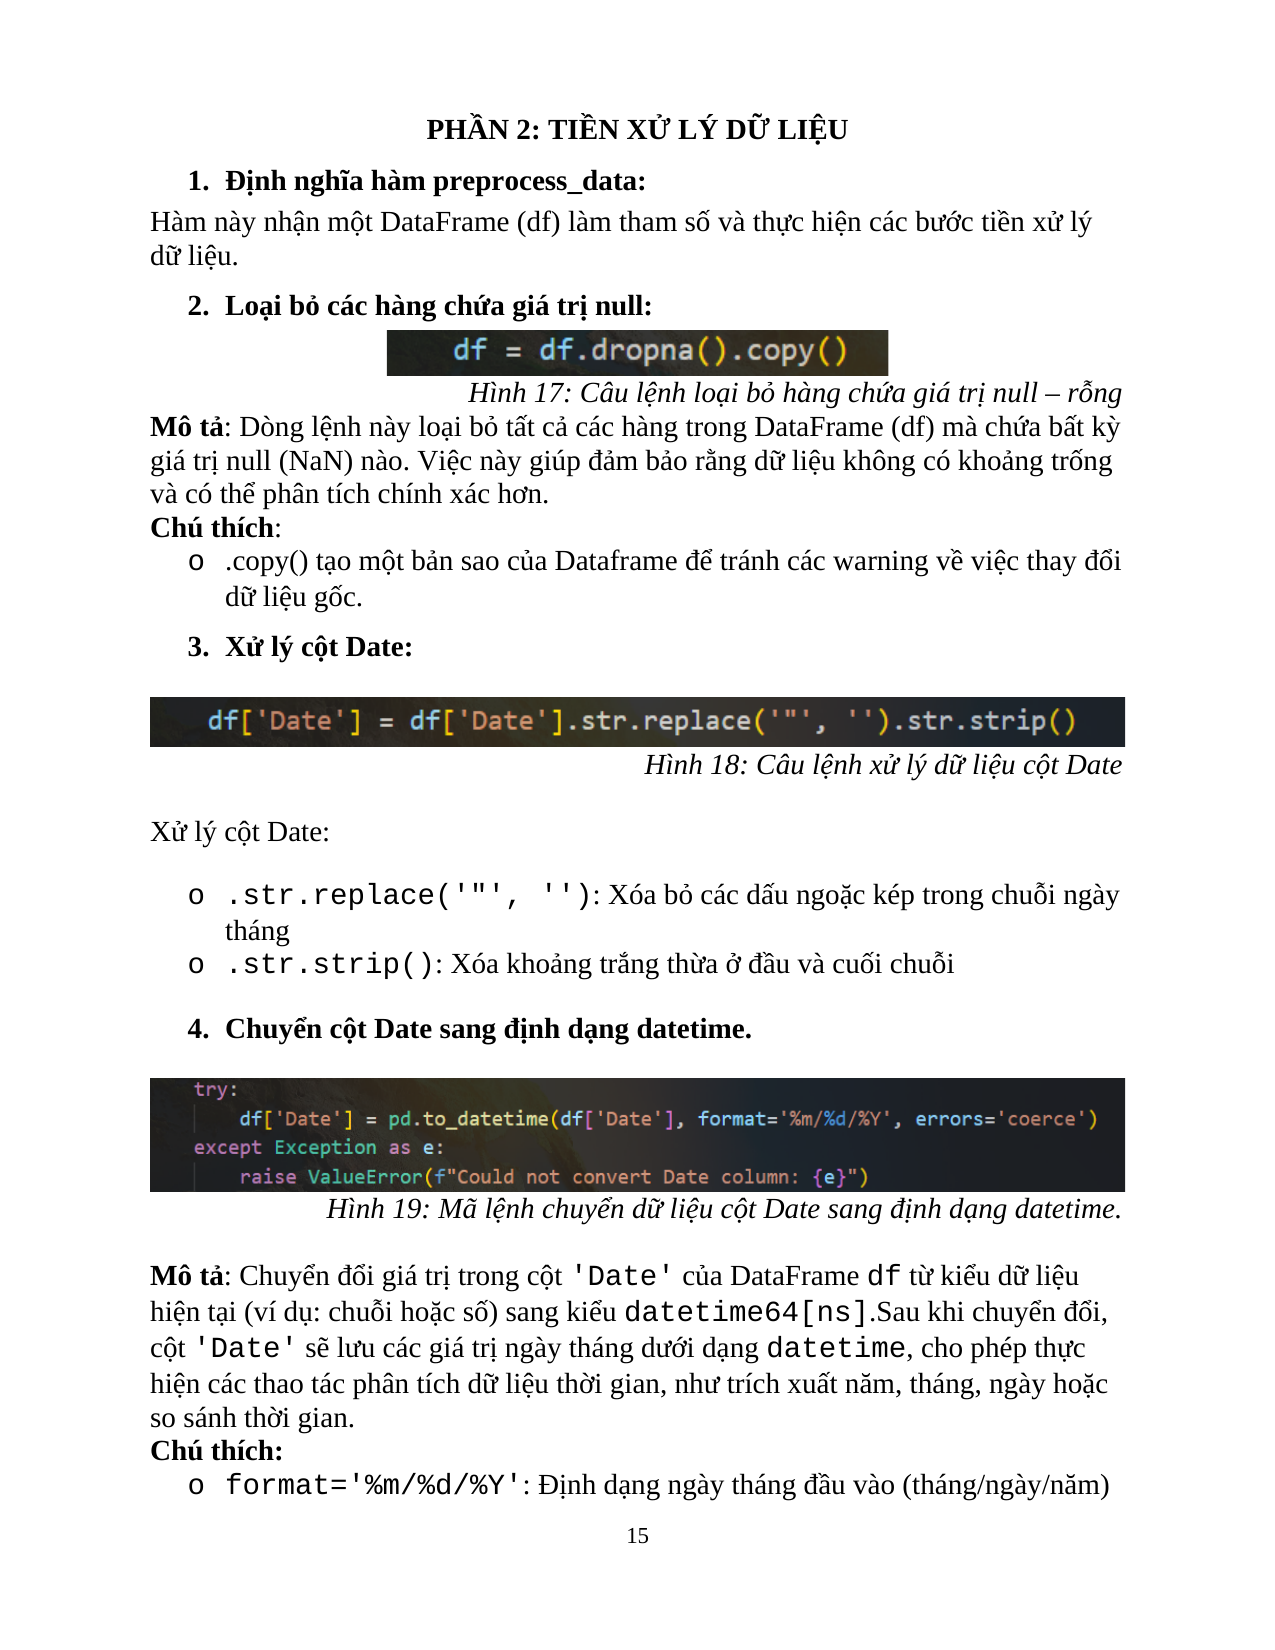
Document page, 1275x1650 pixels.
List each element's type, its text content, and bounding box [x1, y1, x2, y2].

text Hình 18: Câu lệnh xử lý dữ liệu cột Date [150, 747, 1125, 781]
text Chú thích: [150, 1433, 1125, 1467]
subtitle PHẦN 2: TIỀN XỬ LÝ DỮ LIỆU [150, 112, 1125, 146]
text Xử lý cột Date: [150, 814, 1125, 848]
subtitle Định nghĩa hàm preprocess_data: [187, 163, 1125, 196]
text Mô tả: Dòng lệnh này loại bỏ tất cả các hàng trong DataFrame (df) mà chứa bất kỳ giá trị null (NaN) nào. Việc này giúp đảm bảo rằng dữ liệu không có khoảng trống và có thể phân tích chính xác hơn. [150, 409, 1125, 510]
list .copy() tạo một bản sao của Dataframe để tránh các warning về việc thay đổi dữ liệu gốc. [187, 543, 1125, 613]
picture [386, 330, 889, 376]
list format='%m/%d/%Y': Định dạng ngày tháng đầu vào (tháng/ngày/năm) [187, 1467, 1125, 1503]
text Hàm này nhận một DataFrame (df) làm tham số và thực hiện các bước tiền xử lý dữ liệu. [150, 204, 1125, 272]
list .str.replace('"', ''): Xóa bỏ các dấu ngoặc kép trong chuỗi ngày tháng [187, 877, 1125, 946]
text Hình 19: Mã lệnh chuyển dữ liệu cột Date sang định dạng datetime. [150, 1192, 1125, 1225]
picture [150, 1078, 1125, 1192]
text Mô tả: Chuyển đổi giá trị trong cột 'Date' của DataFrame df từ kiểu dữ liệu hiện tại (ví dụ: chuỗi hoặc số) sang kiểu datetime64[ns].Sau khi chuyển đổi, cột 'Date' sẽ lưu các giá trị ngày tháng dưới dạng datetime, cho phép thực hiện các thao tác phân tích dữ liệu thời gian, như trích xuất năm, tháng, ngày hoặc so sánh thời gian. [150, 1258, 1125, 1433]
list .str.strip(): Xóa khoảng trắng thừa ở đầu và cuối chuỗi [187, 946, 1125, 982]
picture [150, 697, 1125, 747]
subtitle Loại bỏ các hàng chứa giá trị null: [187, 288, 1125, 322]
text Chú thích: [150, 510, 1125, 543]
text Hình 17: Câu lệnh loại bỏ hàng chứa giá trị null – rỗng [150, 376, 1125, 409]
list Chuyển cột Date sang định dạng datetime. [187, 1012, 1125, 1045]
subtitle Xử lý cột Date: [187, 629, 1125, 663]
